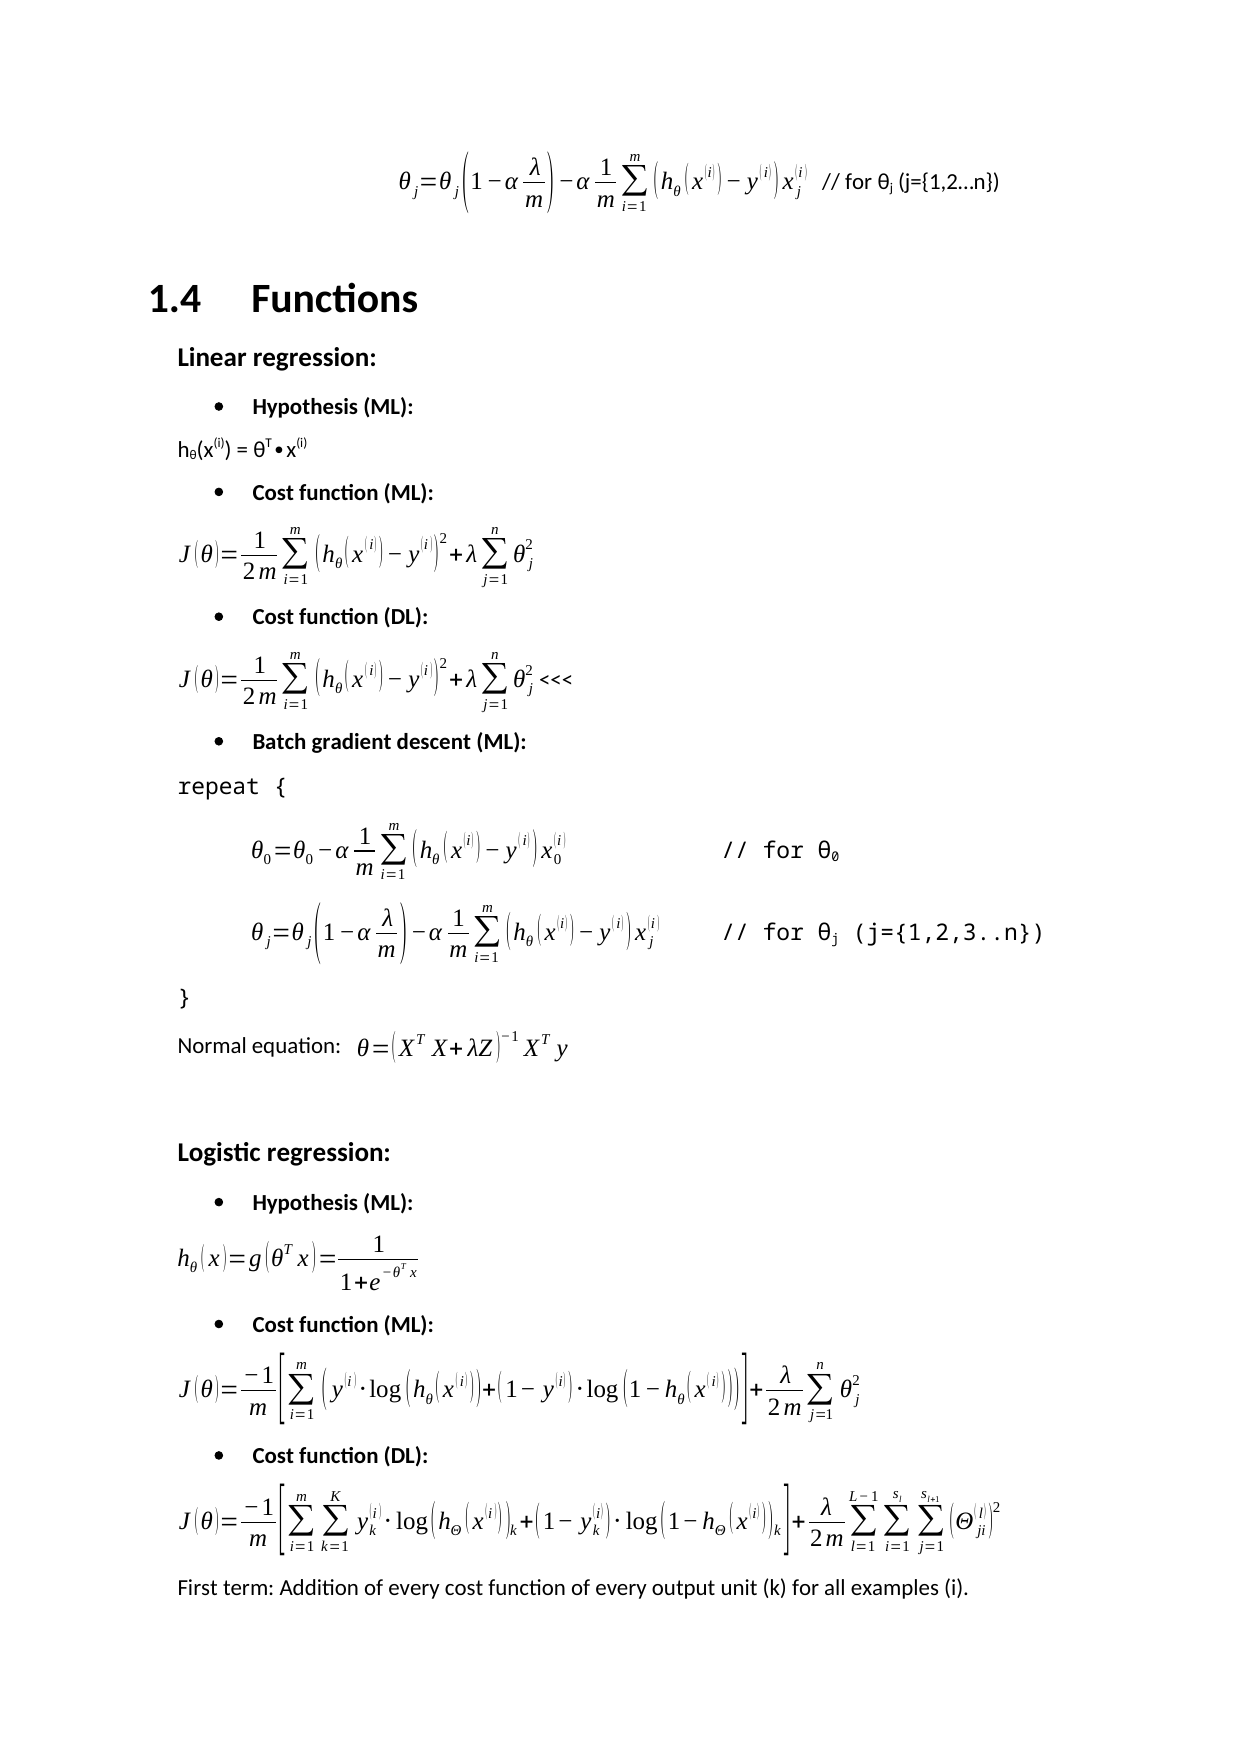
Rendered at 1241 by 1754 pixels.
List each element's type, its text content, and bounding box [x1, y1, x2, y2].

text First term: Addition of every cost function of every output unit (k) for all examples (i). [177, 1573, 1063, 1601]
subtitle Functions [148, 272, 1063, 323]
list Cost function (ML): [215, 478, 1063, 506]
list Cost function (DL): [215, 602, 1063, 630]
text // for θ0 [177, 816, 1063, 883]
text repeat { [177, 770, 1063, 801]
list Cost function (DL): [215, 1441, 1063, 1469]
text Normal equation: [177, 1027, 1063, 1064]
text Linear regression: [177, 340, 1063, 373]
text hθ(x(i)) = θT∙x(i) [177, 435, 1063, 463]
text <<< [177, 645, 1063, 712]
list Batch gradient descent (ML): [215, 727, 1063, 755]
list // for θj (j={1,2…n}) [326, 148, 1063, 215]
list Hypothesis (ML): [215, 1188, 1063, 1216]
text // for θj (j={1,2,3..n}) [177, 898, 1063, 966]
list Hypothesis (ML): [215, 392, 1063, 420]
text } [177, 981, 1063, 1012]
text Logistic regression: [177, 1135, 1063, 1168]
list Cost function (ML): [215, 1310, 1063, 1338]
